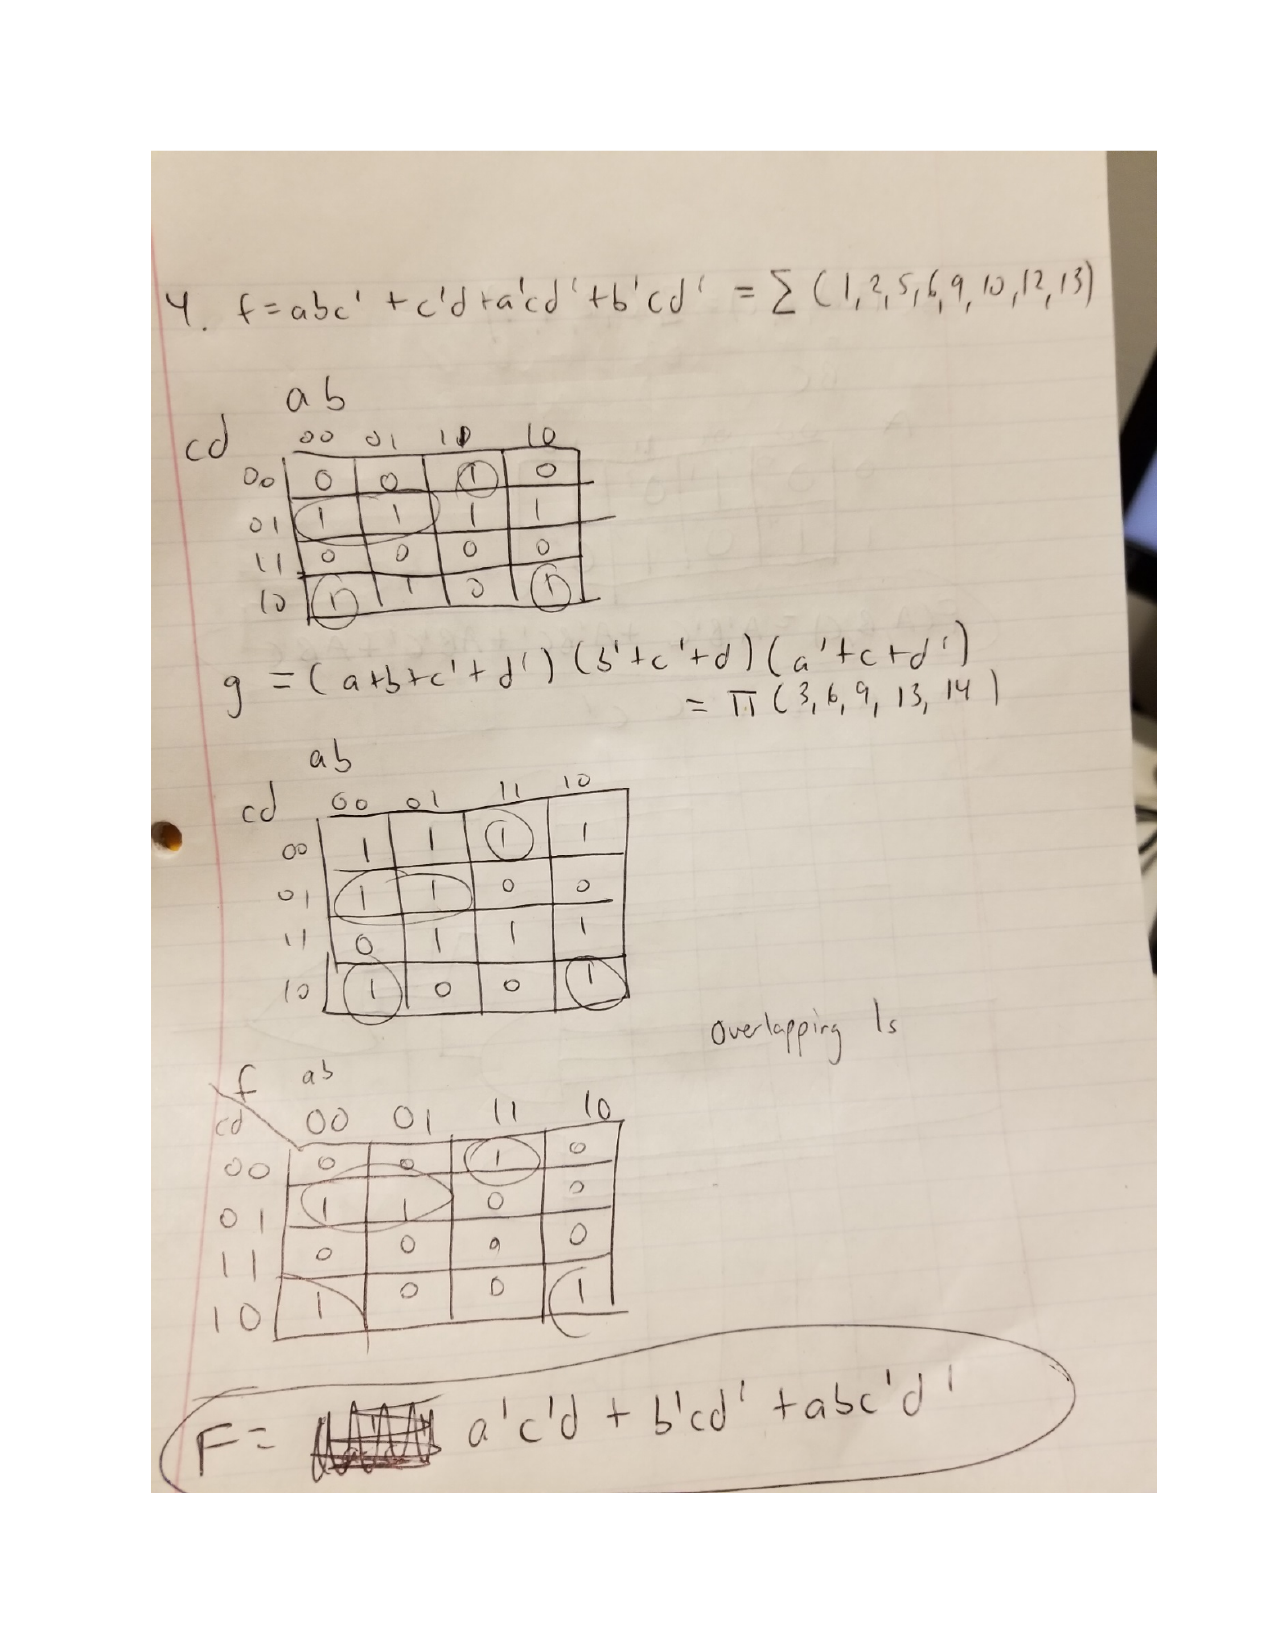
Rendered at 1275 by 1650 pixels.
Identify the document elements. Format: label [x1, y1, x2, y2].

picture [152, 152, 1157, 1491]
